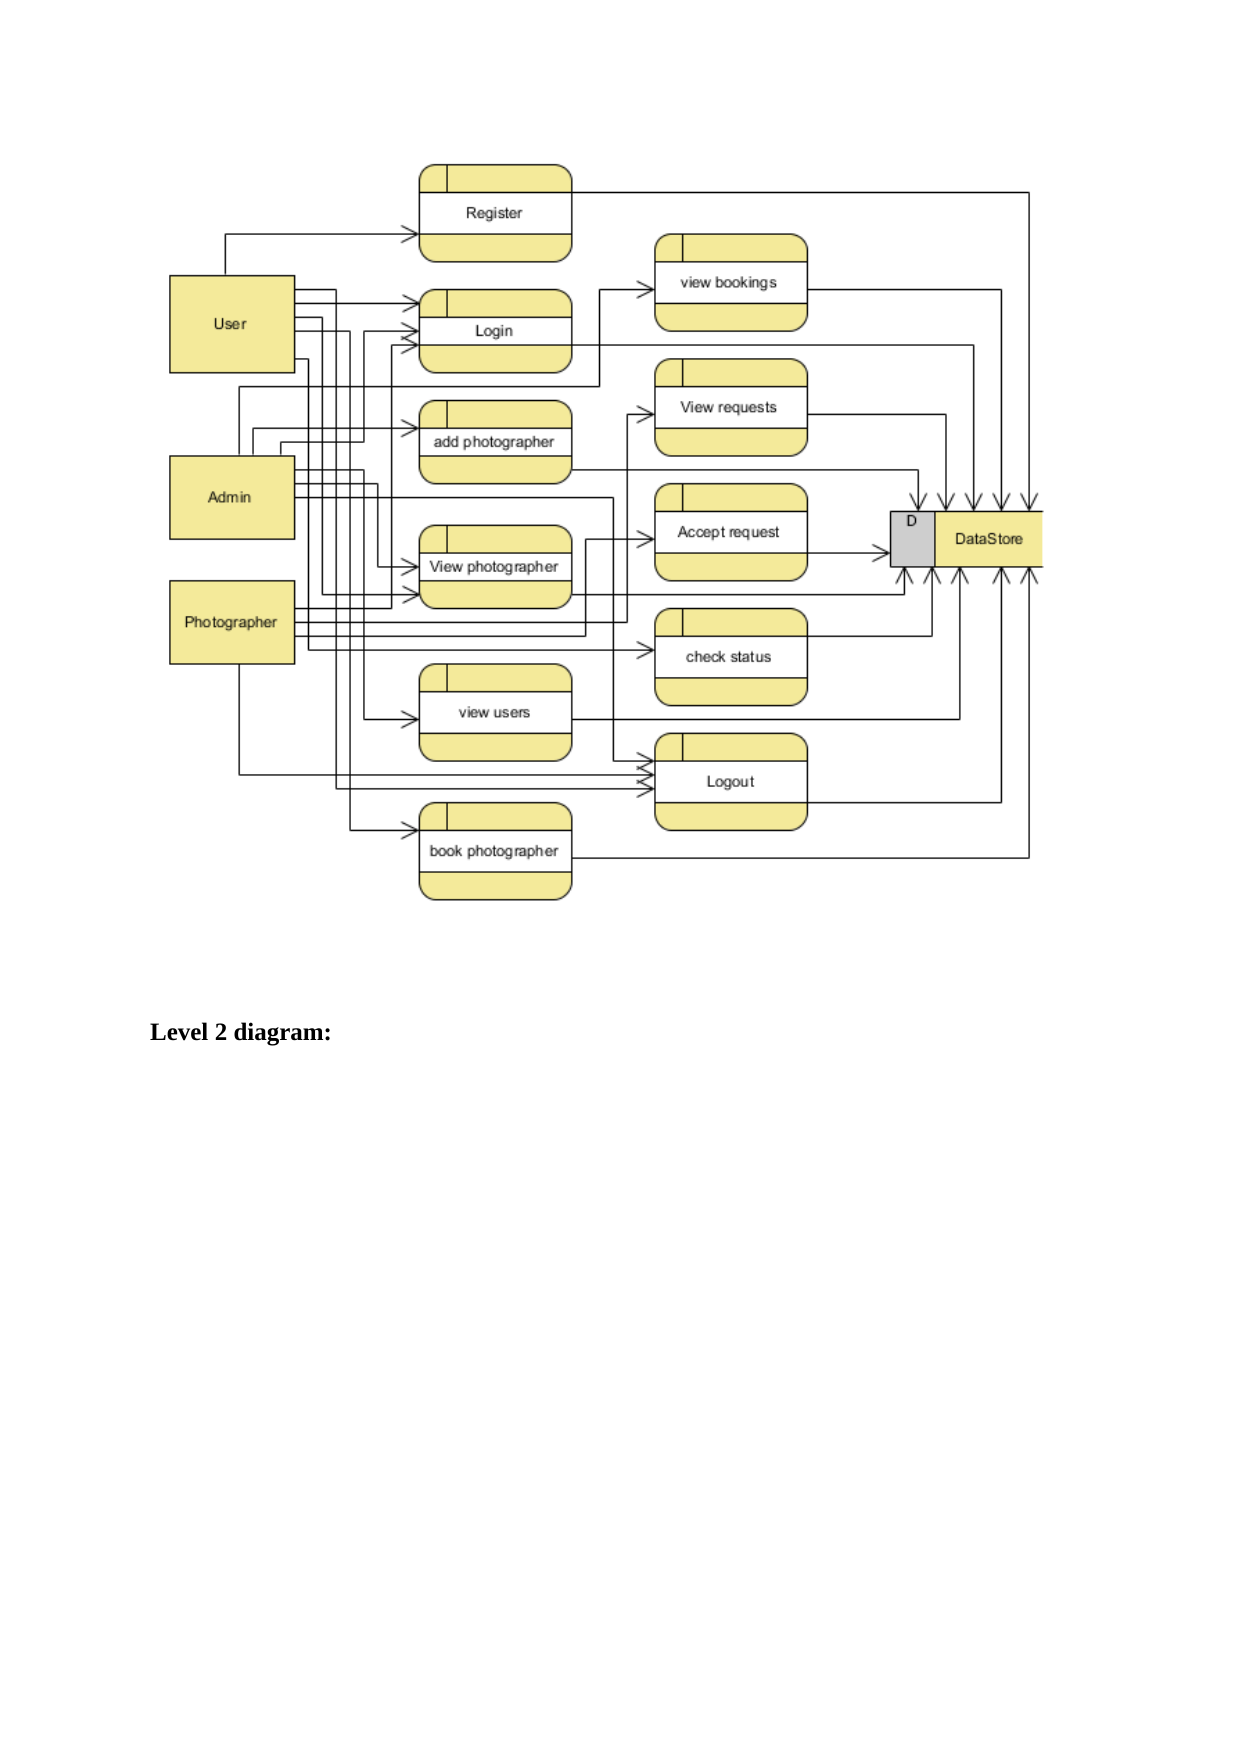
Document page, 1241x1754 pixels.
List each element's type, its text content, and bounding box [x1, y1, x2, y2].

text Level 2 diagram: [150, 1017, 1090, 1046]
picture [150, 150, 1091, 927]
